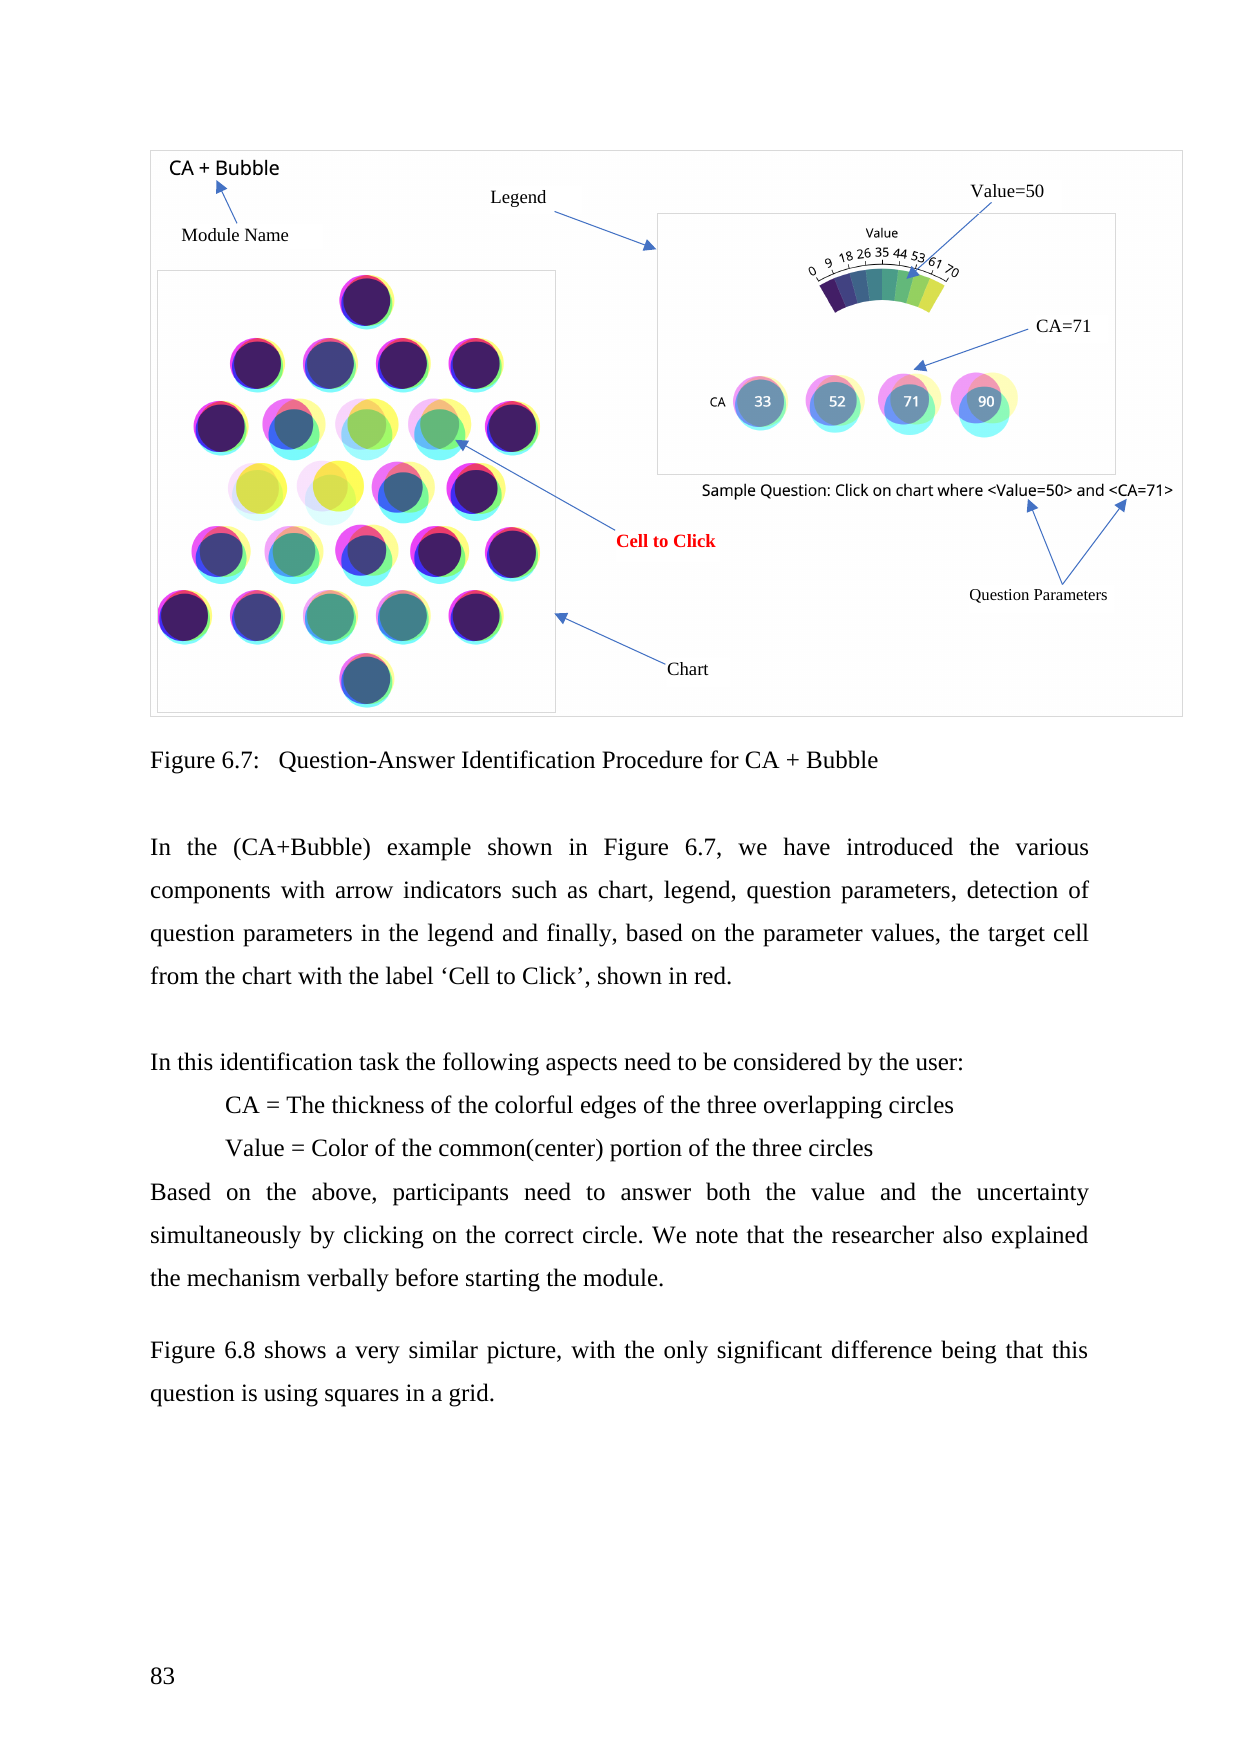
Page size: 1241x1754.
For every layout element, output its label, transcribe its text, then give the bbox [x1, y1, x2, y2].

text Figure 6.7: Question-Answer Identification Procedure for CA + Bubble [150, 745, 1090, 774]
text In the (CA+Bubble) example shown in Figure 6.7, we have introduced the various components with arrow indicators such as chart, legend, question parameters, detection of question parameters in the legend and finally, based on the parameter values, the target cell from the chart with the label ‘Cell to Click’, shown in red. [150, 832, 1090, 990]
text CA = The thickness of the colorful edges of the three overlapping circles [225, 1090, 1090, 1119]
text Based on the above, participants need to answer both the value and the uncertainty simultaneously by clicking on the correct circle. We note that the researcher also explained the mechanism verbally before starting the module. [150, 1177, 1090, 1292]
picture [151, 151, 1182, 716]
text Figure 6.8 shows a very similar picture, with the only significant difference being that this question is using squares in a grid. [150, 1335, 1090, 1407]
text Value = Color of the common(center) portion of the three circles [225, 1133, 1090, 1162]
text In this identification task the following aspects need to be considered by the user: [150, 1047, 1090, 1076]
